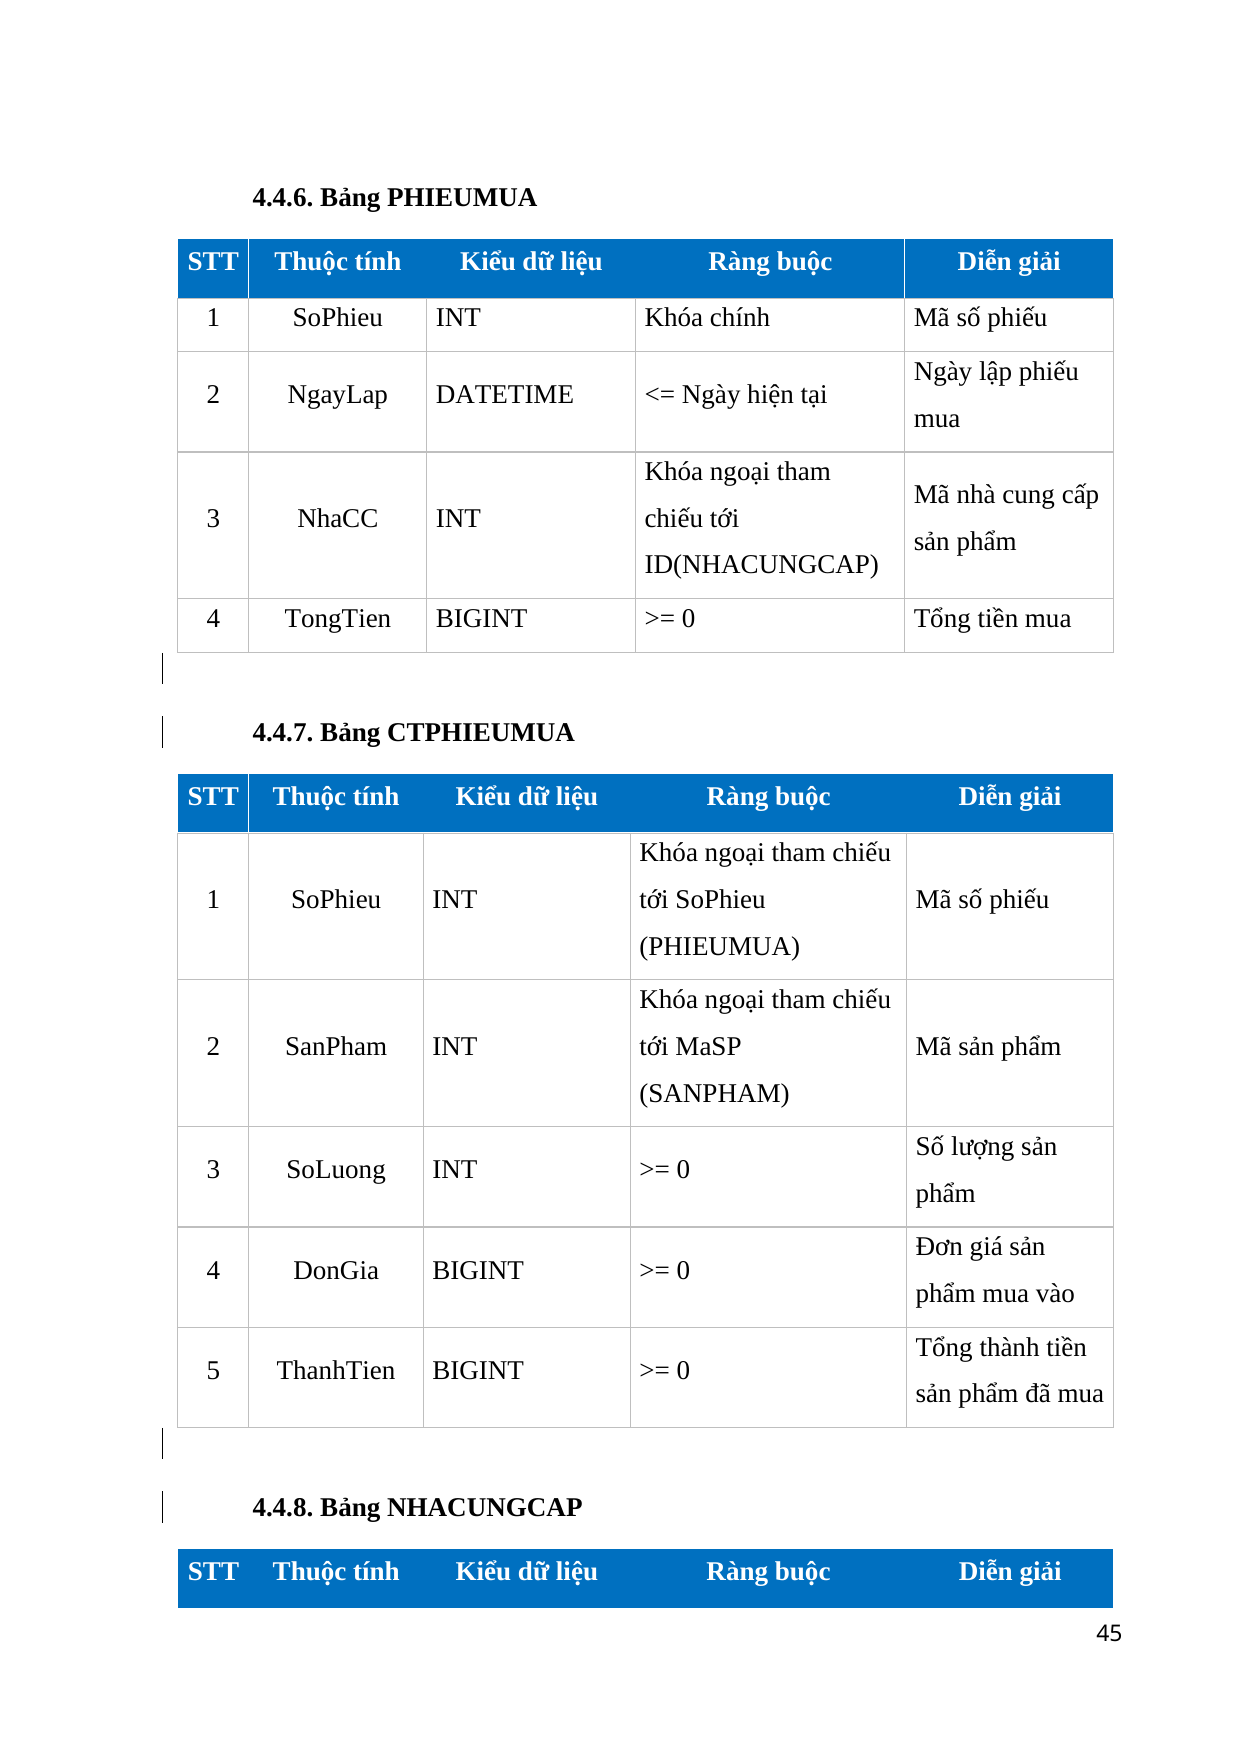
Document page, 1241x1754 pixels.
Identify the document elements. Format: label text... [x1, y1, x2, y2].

table_header Diễn giải [905, 239, 1113, 298]
table_cell ThanhTien [249, 1328, 423, 1427]
table_cell >= 0 [631, 1328, 906, 1427]
table_cell SoPhieu [249, 299, 426, 351]
table_cell >= 0 [636, 599, 904, 652]
table_header STT [178, 774, 248, 832]
table_cell 4 [178, 599, 248, 652]
table_header Diễn giải [907, 1549, 1113, 1608]
table_cell >= 0 [631, 1228, 906, 1327]
table_cell Mã nhà cung cấp sản phẩm [905, 453, 1113, 598]
text Bảng PHIEUMUA [252, 181, 1122, 213]
table_cell Tổng tiền mua [905, 599, 1113, 652]
table_cell BIGINT [427, 599, 635, 652]
table_header Kiểu dữ liệu [423, 1549, 630, 1608]
table_header Thuộc tính [249, 774, 423, 832]
table_cell Ngày lập phiếu mua [905, 352, 1113, 451]
table_cell Khóa ngoại tham chiếu tới MaSP (SANPHAM) [631, 980, 906, 1126]
table_header Thuộc tính [249, 1549, 423, 1608]
table_cell BIGINT [424, 1328, 630, 1427]
table_cell SoLuong [249, 1127, 423, 1226]
table_cell Mã số phiếu [905, 299, 1113, 351]
table_cell DATETIME [427, 352, 635, 451]
table_header Ràng buộc [630, 774, 907, 832]
table_cell NgayLap [249, 352, 426, 451]
table_cell Số lượng sản phẩm [907, 1127, 1113, 1226]
table_cell NhaCC [249, 453, 426, 598]
table_header STT [178, 239, 248, 298]
text Bảng NHACUNGCAP [252, 1491, 1122, 1523]
table_cell 1 [178, 299, 248, 351]
table_cell Khóa chính [636, 299, 904, 351]
table_cell 3 [178, 453, 248, 598]
table_header Thuộc tính [249, 239, 427, 298]
table_cell 3 [178, 1127, 248, 1226]
table_cell 2 [178, 980, 248, 1126]
table_cell INT [424, 1127, 630, 1226]
table_cell INT [427, 299, 635, 351]
table_cell BIGINT [424, 1228, 630, 1327]
table_cell TongTien [249, 599, 426, 652]
table_header Kiểu dữ liệu [423, 774, 630, 832]
table_cell <= Ngày hiện tại [636, 352, 904, 451]
table_cell Mã số phiếu [907, 834, 1113, 979]
table_cell Khóa ngoại tham chiếu tới SoPhieu (PHIEUMUA) [631, 834, 906, 979]
table_cell 1 [178, 834, 248, 979]
table_cell >= 0 [631, 1127, 906, 1226]
table_cell SanPham [249, 980, 423, 1126]
table_header Ràng buộc [630, 1549, 907, 1608]
table_cell Tổng thành tiền sản phẩm đã mua [907, 1328, 1113, 1427]
table_cell INT [424, 834, 630, 979]
table_header STT [178, 1549, 249, 1608]
table_header Diễn giải [907, 774, 1113, 832]
table_cell INT [427, 453, 635, 598]
table_cell Mã sản phẩm [907, 980, 1113, 1126]
table_cell DonGia [249, 1228, 423, 1327]
table_cell INT [424, 980, 630, 1126]
table_cell Đơn giá sản phẩm mua vào [907, 1228, 1113, 1327]
table_header Ràng buộc [636, 239, 904, 298]
table_cell Khóa ngoại tham chiếu tới ID(NHACUNGCAP) [636, 453, 904, 598]
table_cell 5 [178, 1328, 248, 1427]
text Bảng CTPHIEUMUA [252, 716, 1122, 747]
table_cell 4 [178, 1228, 248, 1327]
table_cell SoPhieu [249, 834, 423, 979]
table_cell 2 [178, 352, 248, 451]
table_header Kiểu dữ liệu [427, 239, 636, 298]
